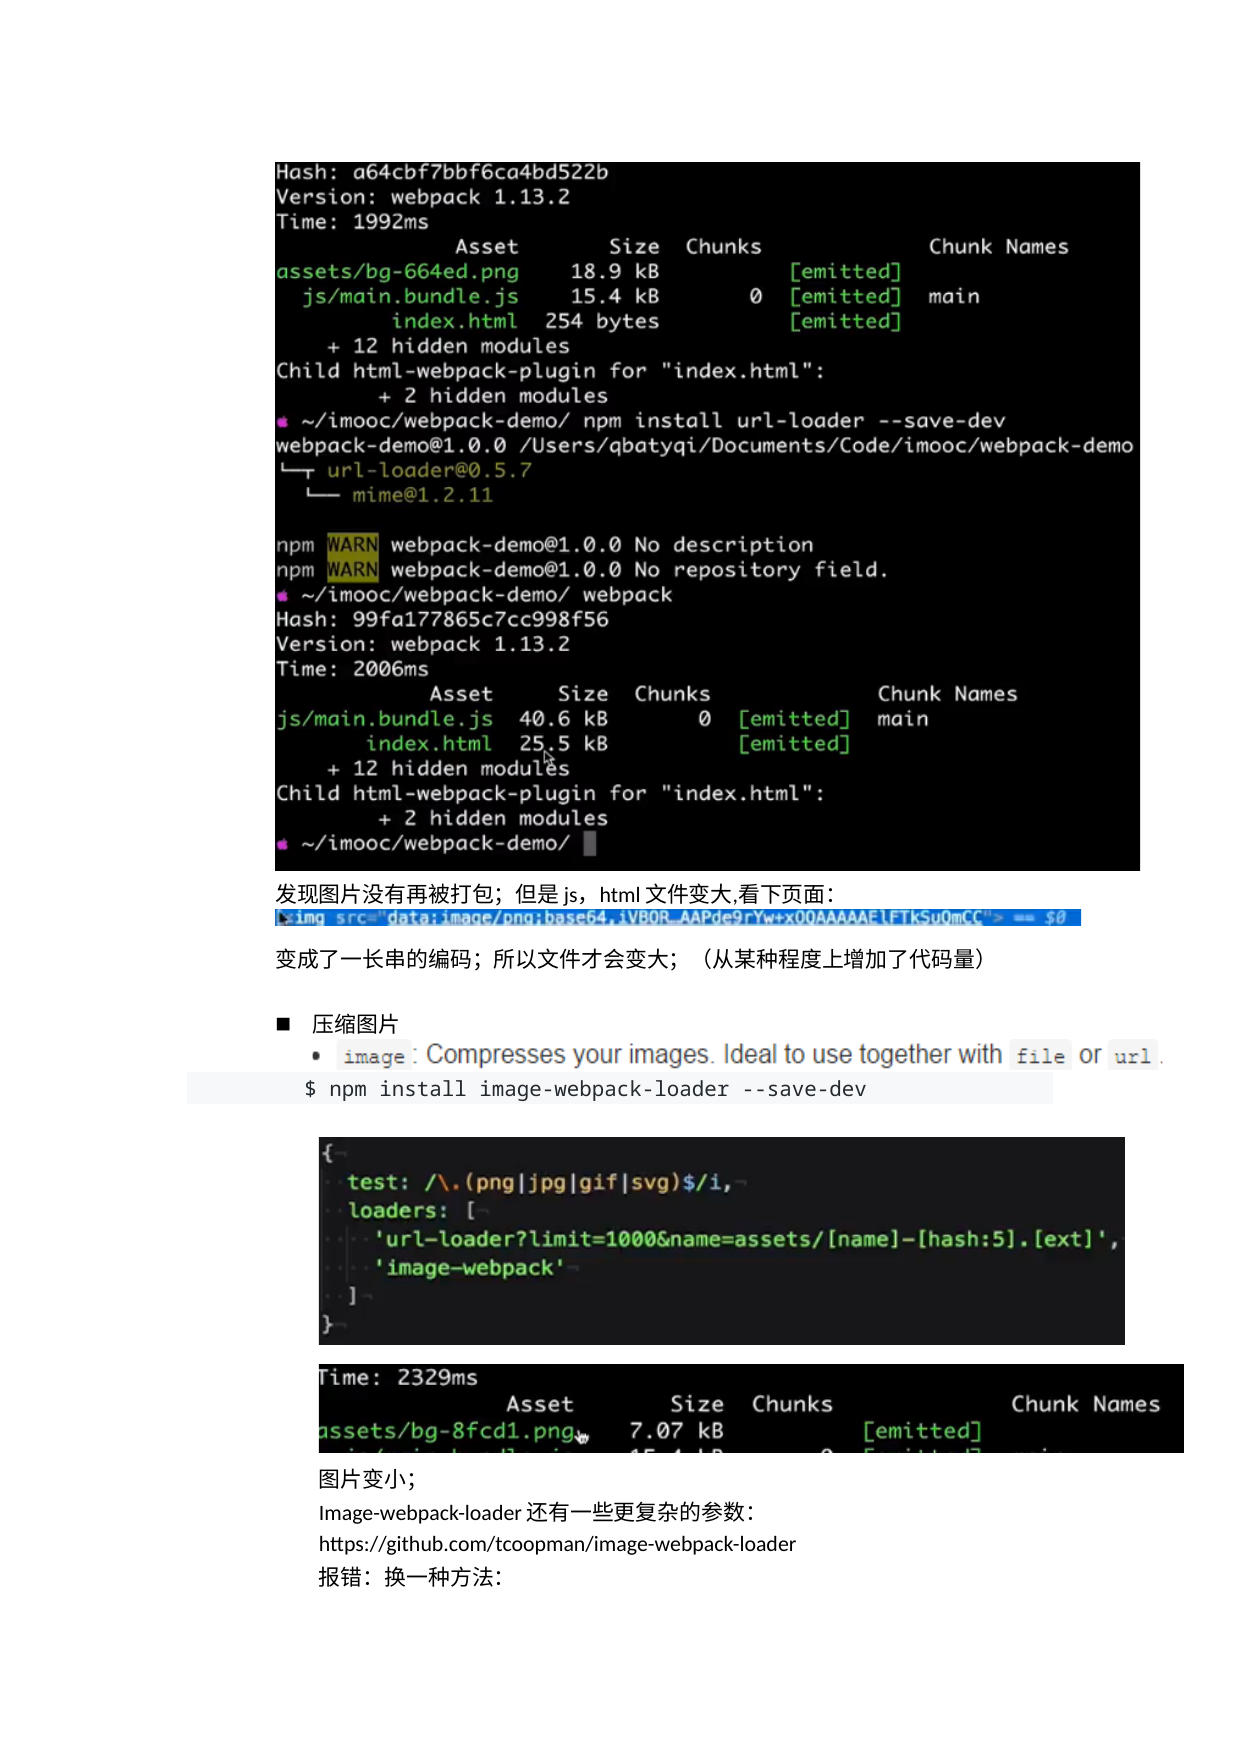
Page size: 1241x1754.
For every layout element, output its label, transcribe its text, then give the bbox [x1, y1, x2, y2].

picture [275, 162, 1141, 871]
text 发现图片没有再被打包；但是js，html文件变大,看下页面： [231, 877, 1053, 909]
text $ npm install image-webpack-loader --save-dev [187, 1072, 1053, 1104]
text 报错：换一种方法： [319, 1559, 1053, 1592]
picture [318, 1137, 1125, 1345]
text Image-webpack-loader还有一些更复杂的参数： [319, 1494, 1053, 1527]
text https://github.com/tcoopman/image-webpack-loader [319, 1527, 1053, 1559]
list 压缩图片 [275, 1007, 1053, 1039]
picture [275, 909, 1082, 926]
picture [312, 1039, 1163, 1070]
picture [318, 1364, 1184, 1453]
text 图片变小； [319, 1462, 1053, 1494]
text 变成了一长串的编码；所以文件才会变大；（从某种程度上增加了代码量） [231, 942, 1053, 974]
